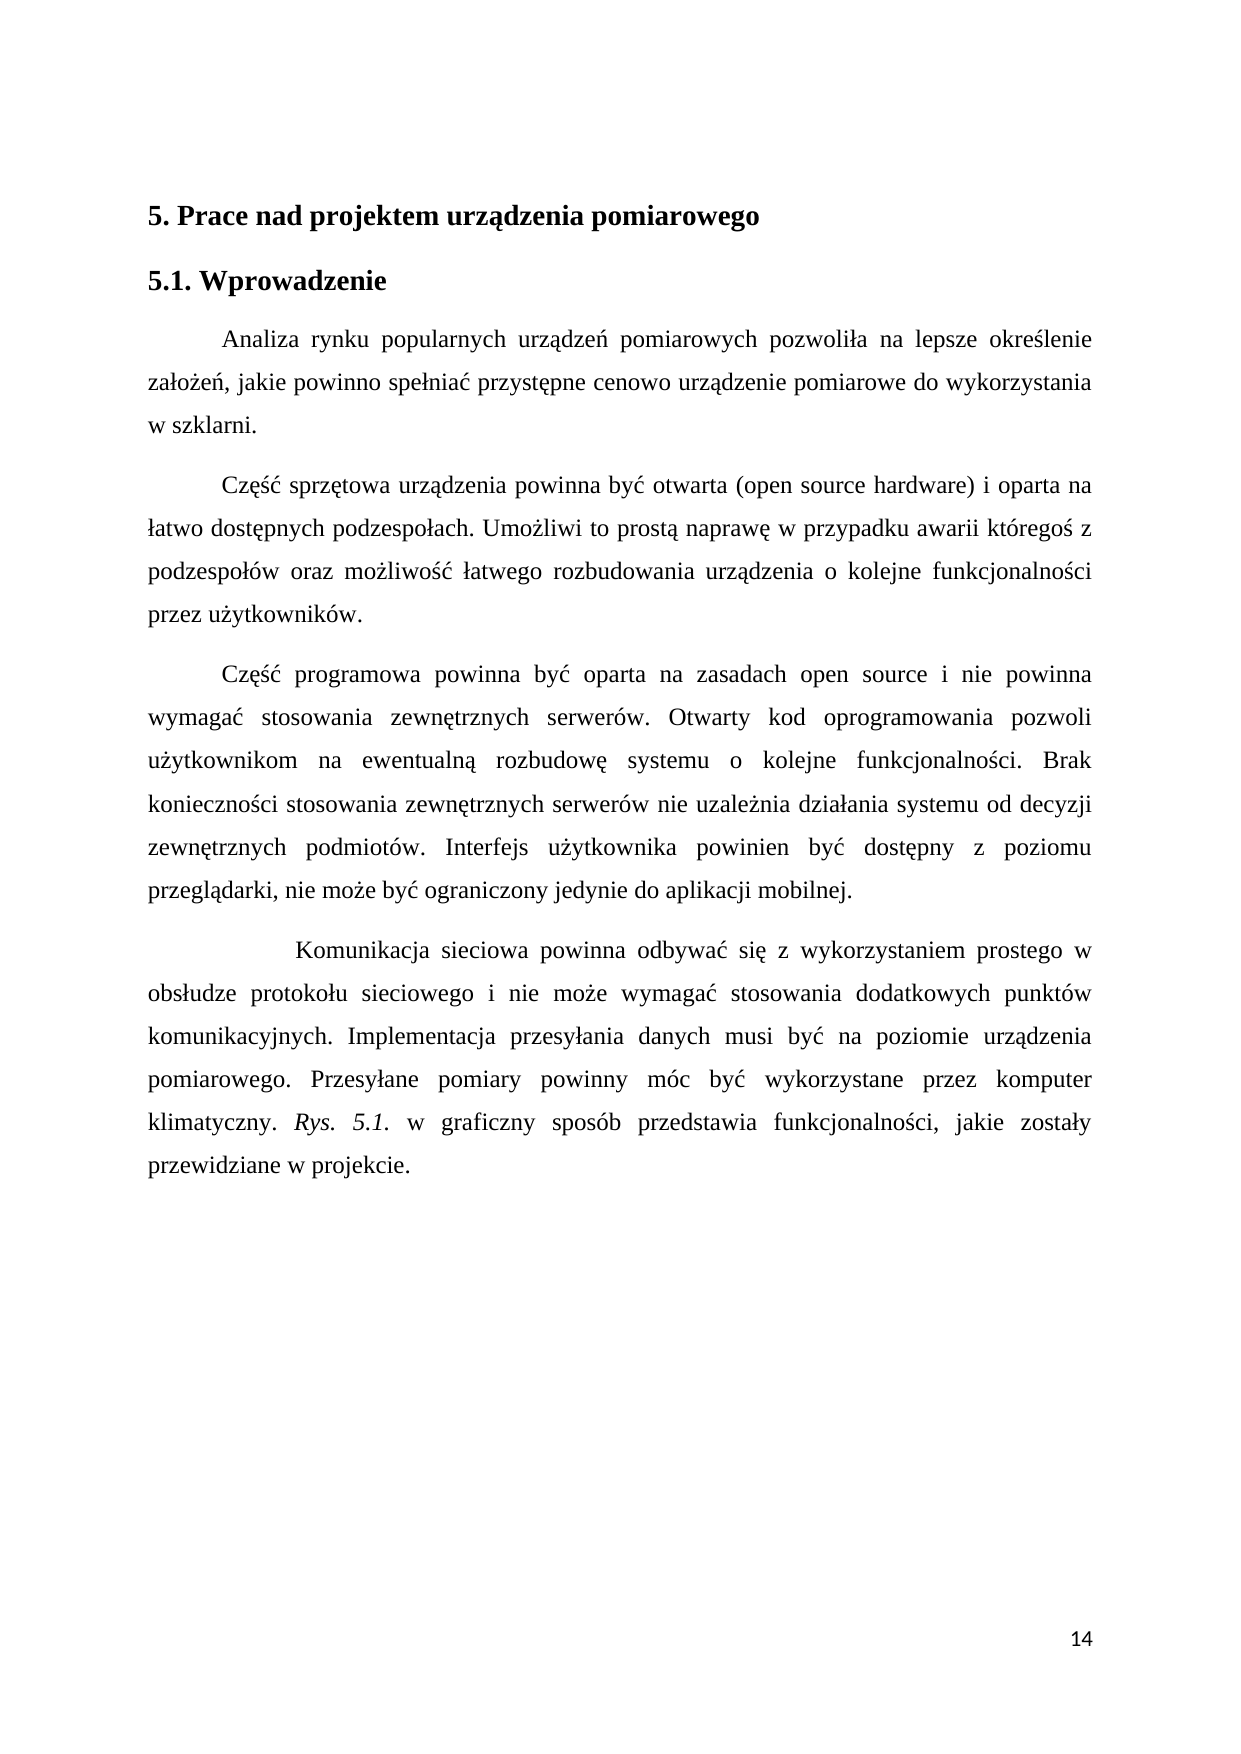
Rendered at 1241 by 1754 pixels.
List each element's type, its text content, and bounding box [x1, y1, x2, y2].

text Część programowa powinna być oparta na zasadach open source i nie powinna wymagać stosowania zewnętrznych serwerów. Otwarty kod oprogramowania pozwoli użytkownikom na ewentualną rozbudowę systemu o kolejne funkcjonalności. Brak konieczności stosowania zewnętrznych serwerów nie uzależnia działania systemu od decyzji zewnętrznych podmiotów. Interfejs użytkownika powinien być dostępny z poziomu przeglądarki, nie może być ograniczony jedynie do aplikacji mobilnej. [148, 659, 1093, 904]
subtitle 5.1. Wprowadzenie [148, 263, 1093, 296]
text Komunikacja sieciowa powinna odbywać się z wykorzystaniem prostego w obsłudze protokołu sieciowego i nie może wymagać stosowania dodatkowych punktów komunikacyjnych. Implementacja przesyłania danych musi być na poziomie urządzenia pomiarowego. Przesyłane pomiary powinny móc być wykorzystane przez komputer klimatyczny. Rys. 5.1. w graficzny sposób przedstawia funkcjonalności, jakie zostały przewidziane w projekcie. [148, 935, 1093, 1179]
subtitle 5. Prace nad projektem urządzenia pomiarowego [148, 198, 1093, 231]
text Analiza rynku popularnych urządzeń pomiarowych pozwoliła na lepsze określenie założeń, jakie powinno spełniać przystępne cenowo urządzenie pomiarowe do wykorzystania w szklarni. [148, 324, 1093, 439]
text Część sprzętowa urządzenia powinna być otwarta (open source hardware) i oparta na łatwo dostępnych podzespołach. Umożliwi to prostą naprawę w przypadku awarii któregoś z podzespołów oraz możliwość łatwego rozbudowania urządzenia o kolejne funkcjonalności przez użytkowników. [148, 470, 1093, 628]
